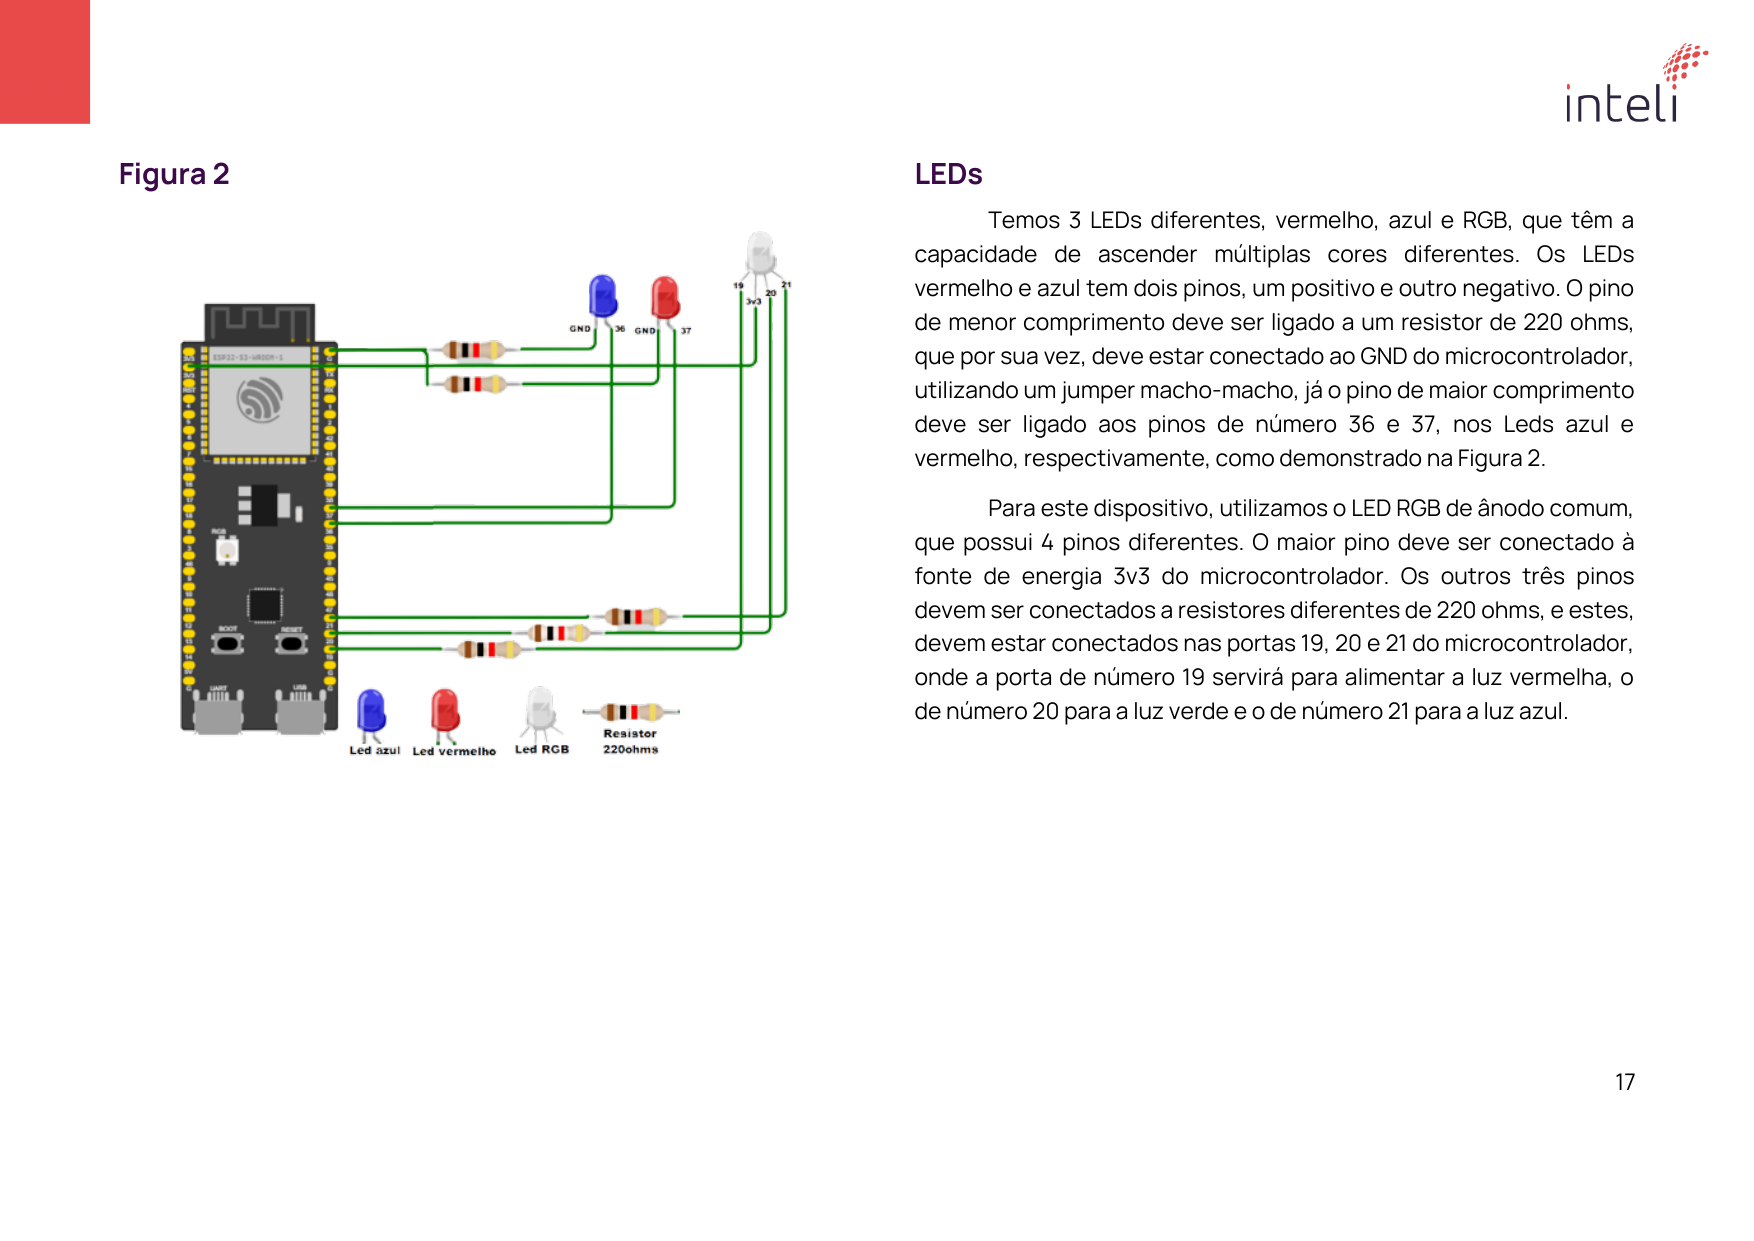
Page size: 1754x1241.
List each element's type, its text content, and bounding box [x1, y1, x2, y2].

text Para este dispositivo, utilizamos o LED RGB de ânodo comum, que possui 4 pinos diferentes. O maior pino deve ser conectado à fonte de energia 3v3 do microcontrolador. Os outros três pinos devem ser conectados a resistores diferentes de 220 ohms, e estes, devem estar conectados nas portas 19, 20 e 21 do microcontrolador, onde a porta de número 19 servirá para alimentar a luz vermelha, o de número 20 para a luz verde e o de número 21 para a luz azul. [914, 492, 1636, 726]
picture [118, 225, 839, 786]
picture [0, 0, 91, 124]
subtitle LEDs [914, 153, 1636, 193]
text Temos 3 LEDs diferentes, vermelho, azul e RGB, que têm a capacidade de ascender múltiplas cores diferentes. Os LEDs vermelho e azul tem dois pinos, um positivo e outro negativo. O pino de menor comprimento deve ser ligado a um resistor de 220 ohms, que por sua vez, deve estar conectado ao GND do microcontrolador, utilizando um jumper macho-macho, já o pino de maior comprimento deve ser ligado aos pinos de número 36 e 37, nos Leds azul e vermelho, respectivamente, como demonstrado na Figura 2. [914, 204, 1636, 473]
picture [1566, 43, 1709, 122]
